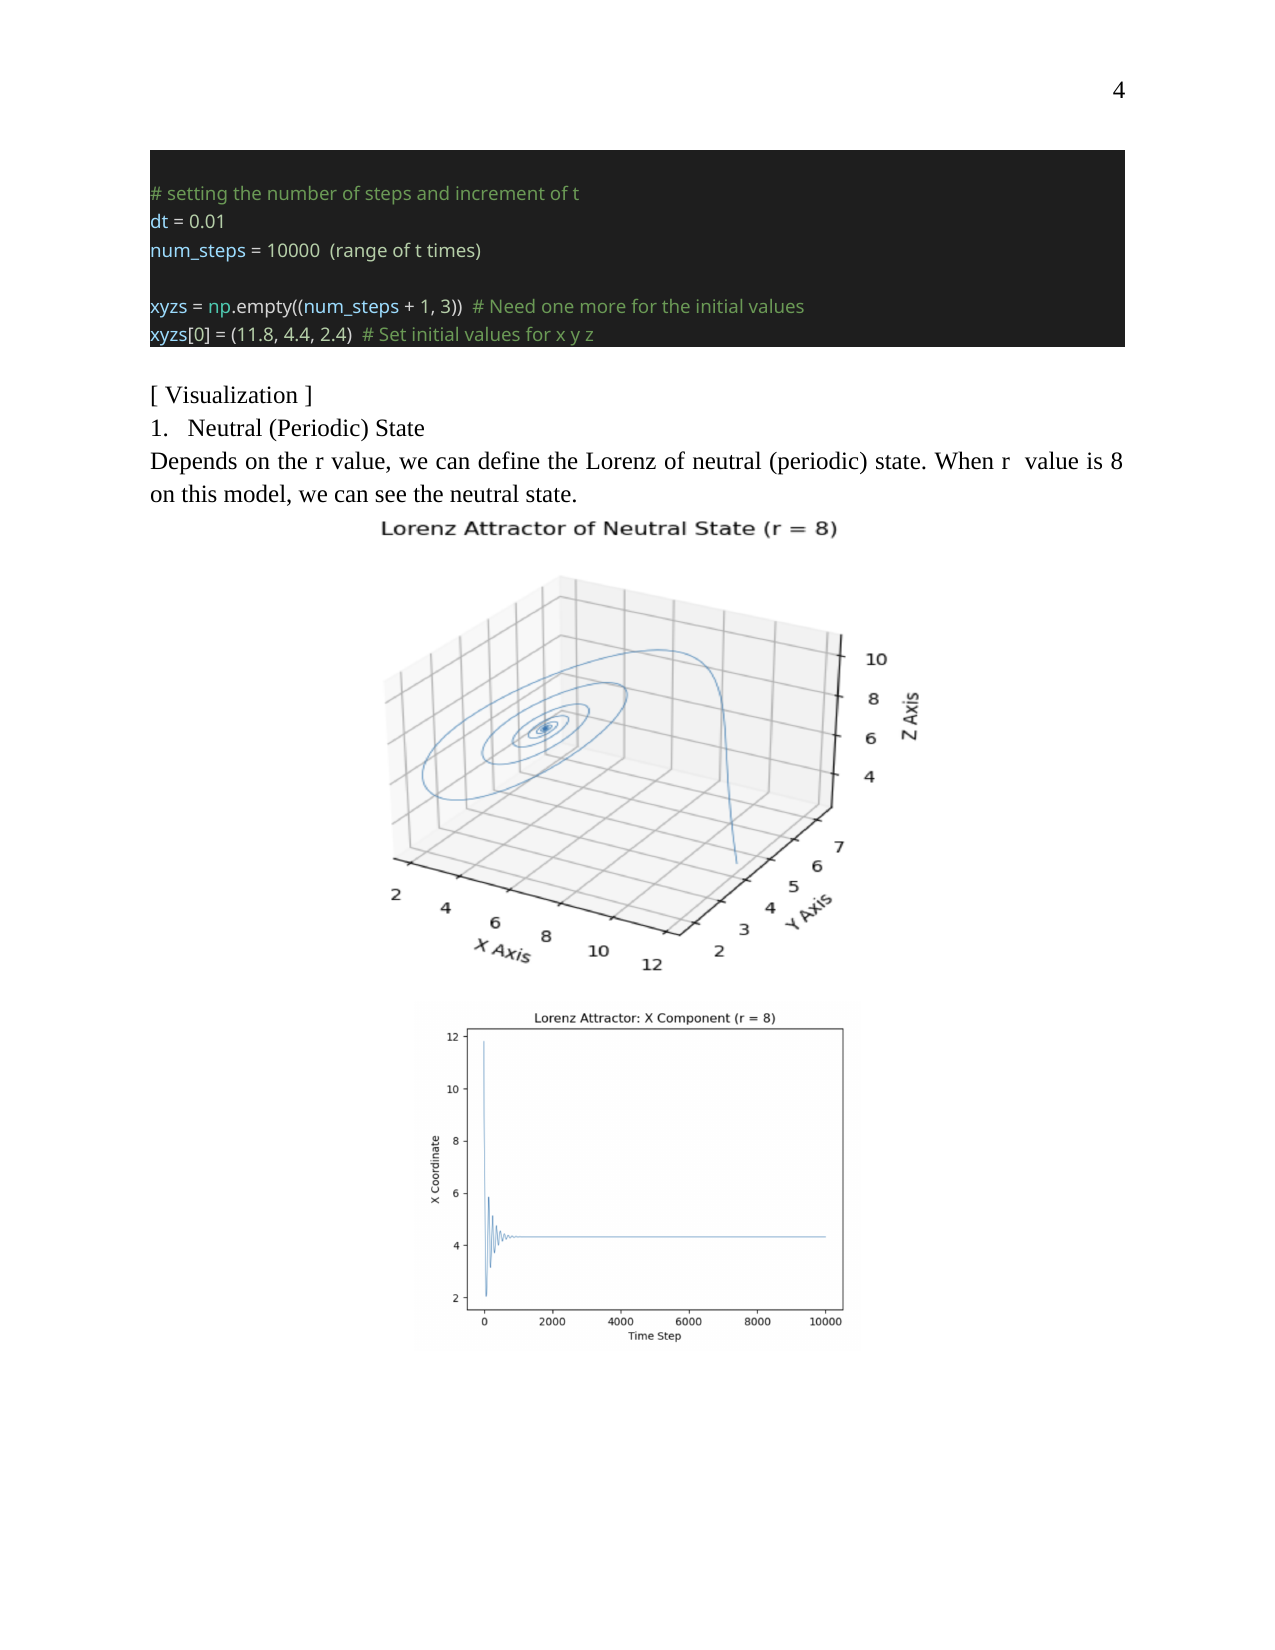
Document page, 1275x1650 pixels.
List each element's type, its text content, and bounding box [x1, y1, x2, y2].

picture [319, 512, 956, 997]
text dt = 0.01 [150, 206, 1125, 234]
text Depends on the r value, we can define the Lorenz of neutral (periodic) state. When r value is 8 on this model, we can see the neutral state. [150, 446, 1125, 508]
text [ Visualization ] [150, 380, 1125, 409]
text xyzs = np.empty((num_steps + 1, 3)) # Need one more for the initial values [150, 291, 1125, 319]
list Neutral (Periodic) State [150, 413, 1125, 442]
text # setting the number of steps and increment of t [150, 178, 1125, 206]
picture [414, 1001, 861, 1351]
text xyzs[0] = (11.8, 4.4, 2.4) # Set initial values for x y z [150, 319, 1125, 347]
text num_steps = 10000 (range of t times) [150, 234, 1125, 262]
